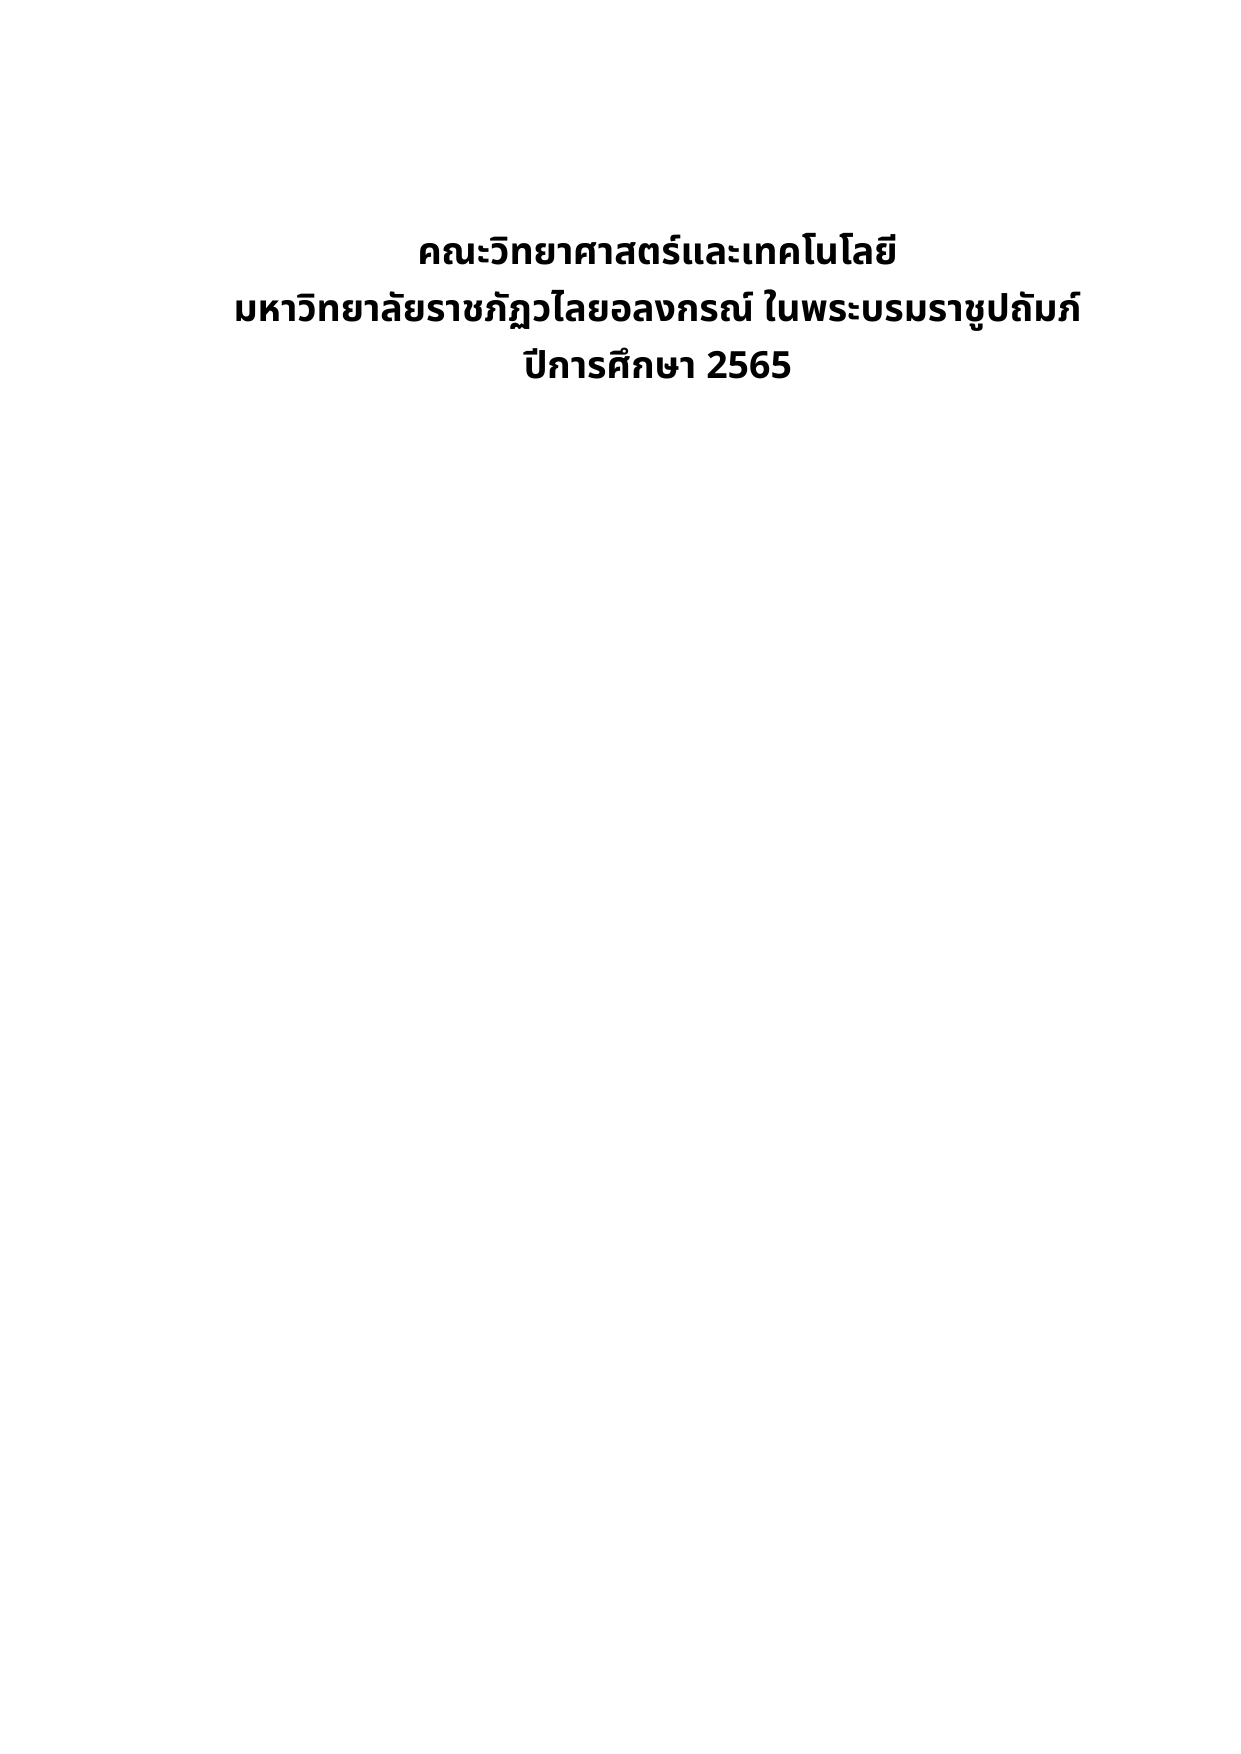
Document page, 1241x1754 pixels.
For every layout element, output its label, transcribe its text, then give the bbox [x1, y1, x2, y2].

text คณะวิทยาศาสตร์และเทคโนโลยี [225, 225, 1090, 282]
text มหาวิทยาลัยราชภัฏวไลยอลงกรณ์ ในพระบรมราชูปถัมภ์ [225, 282, 1090, 338]
text ปีการศึกษา 2565 [225, 338, 1090, 395]
